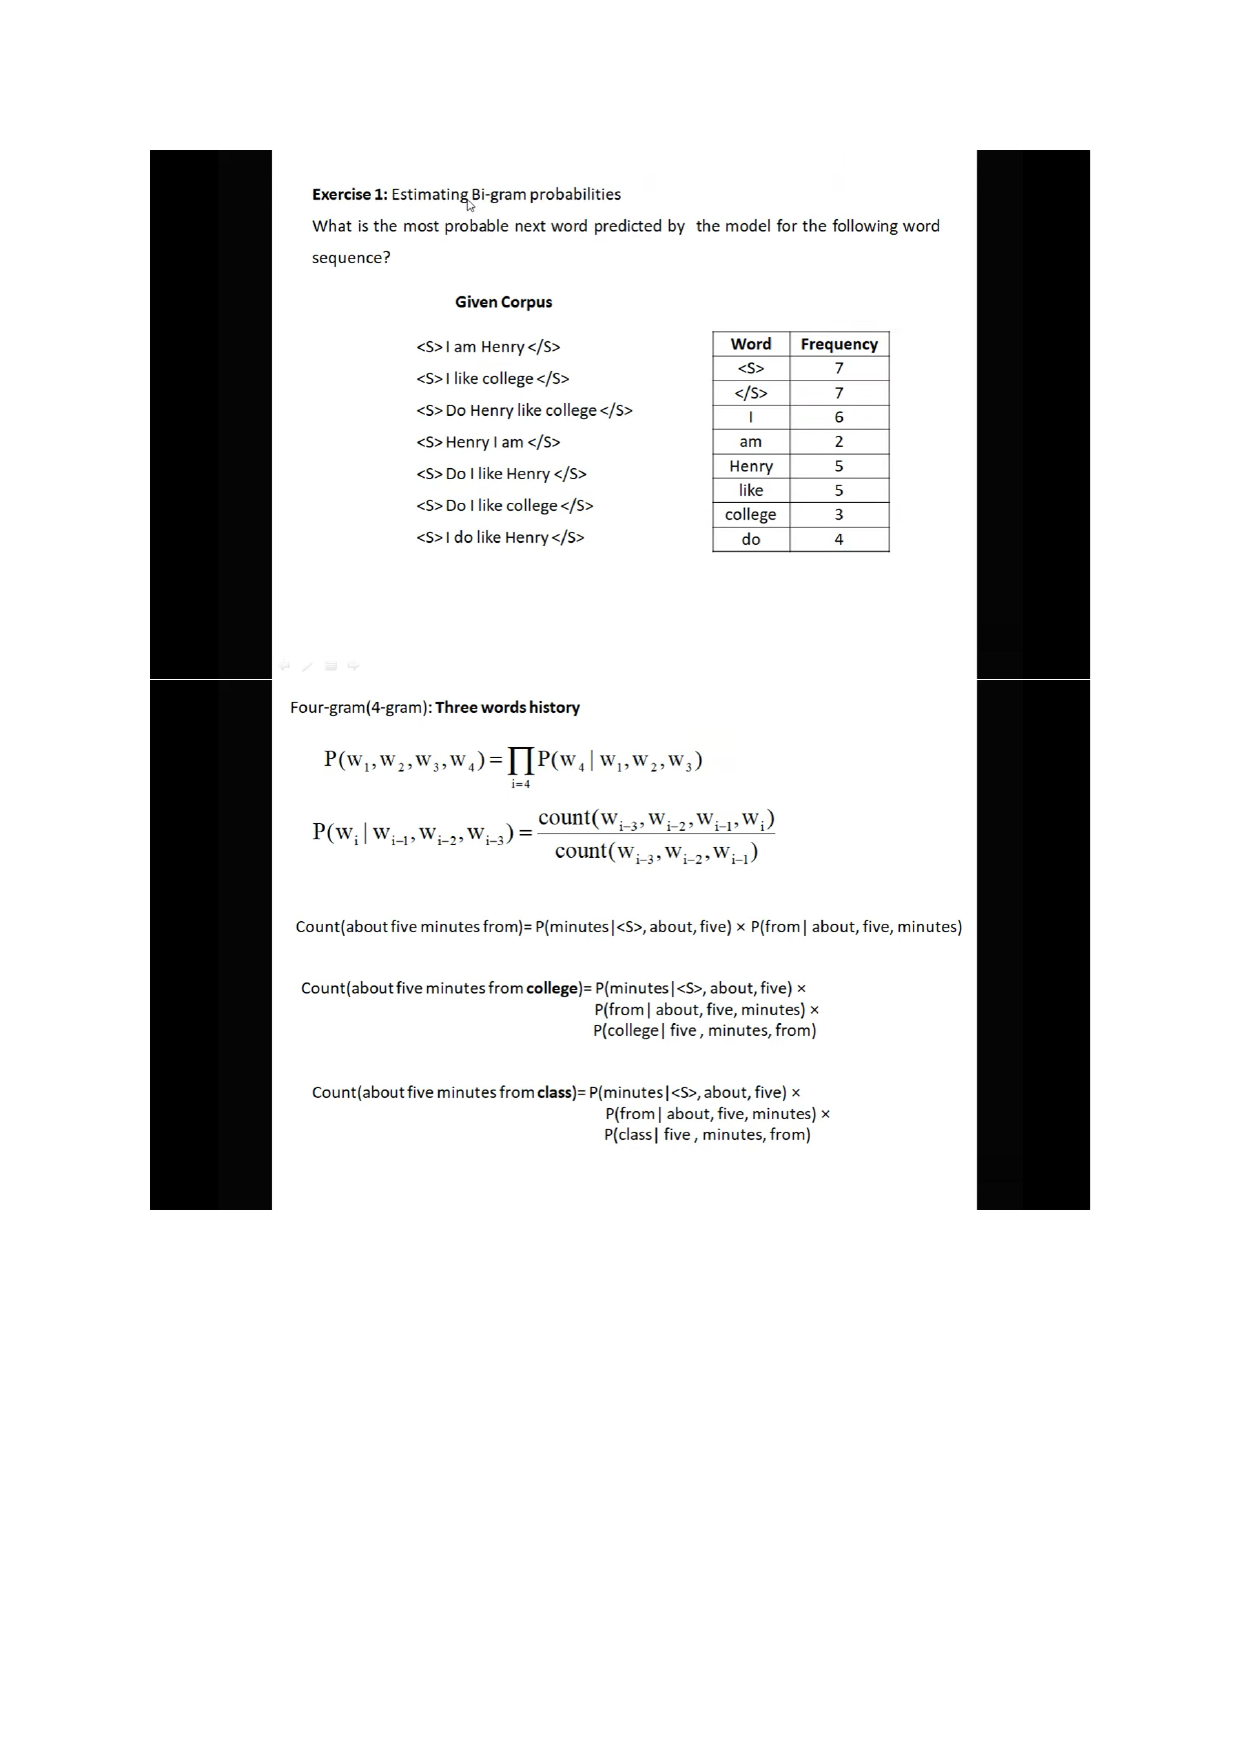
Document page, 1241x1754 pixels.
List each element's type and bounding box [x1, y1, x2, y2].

picture [150, 680, 1091, 1210]
picture [150, 150, 1091, 679]
